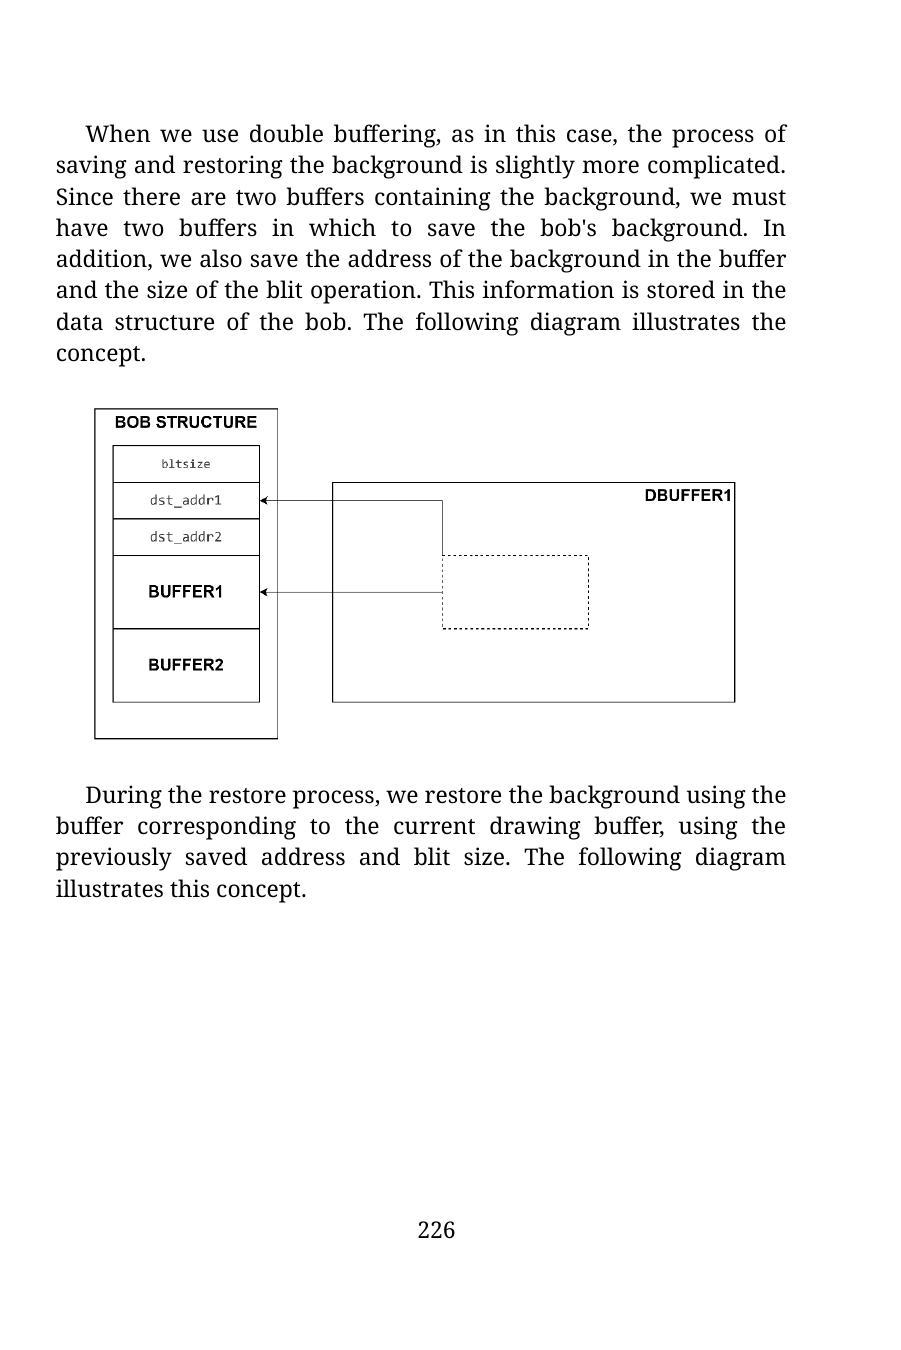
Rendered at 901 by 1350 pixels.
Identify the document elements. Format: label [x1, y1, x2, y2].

picture [85, 399, 744, 748]
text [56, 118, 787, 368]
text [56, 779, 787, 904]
